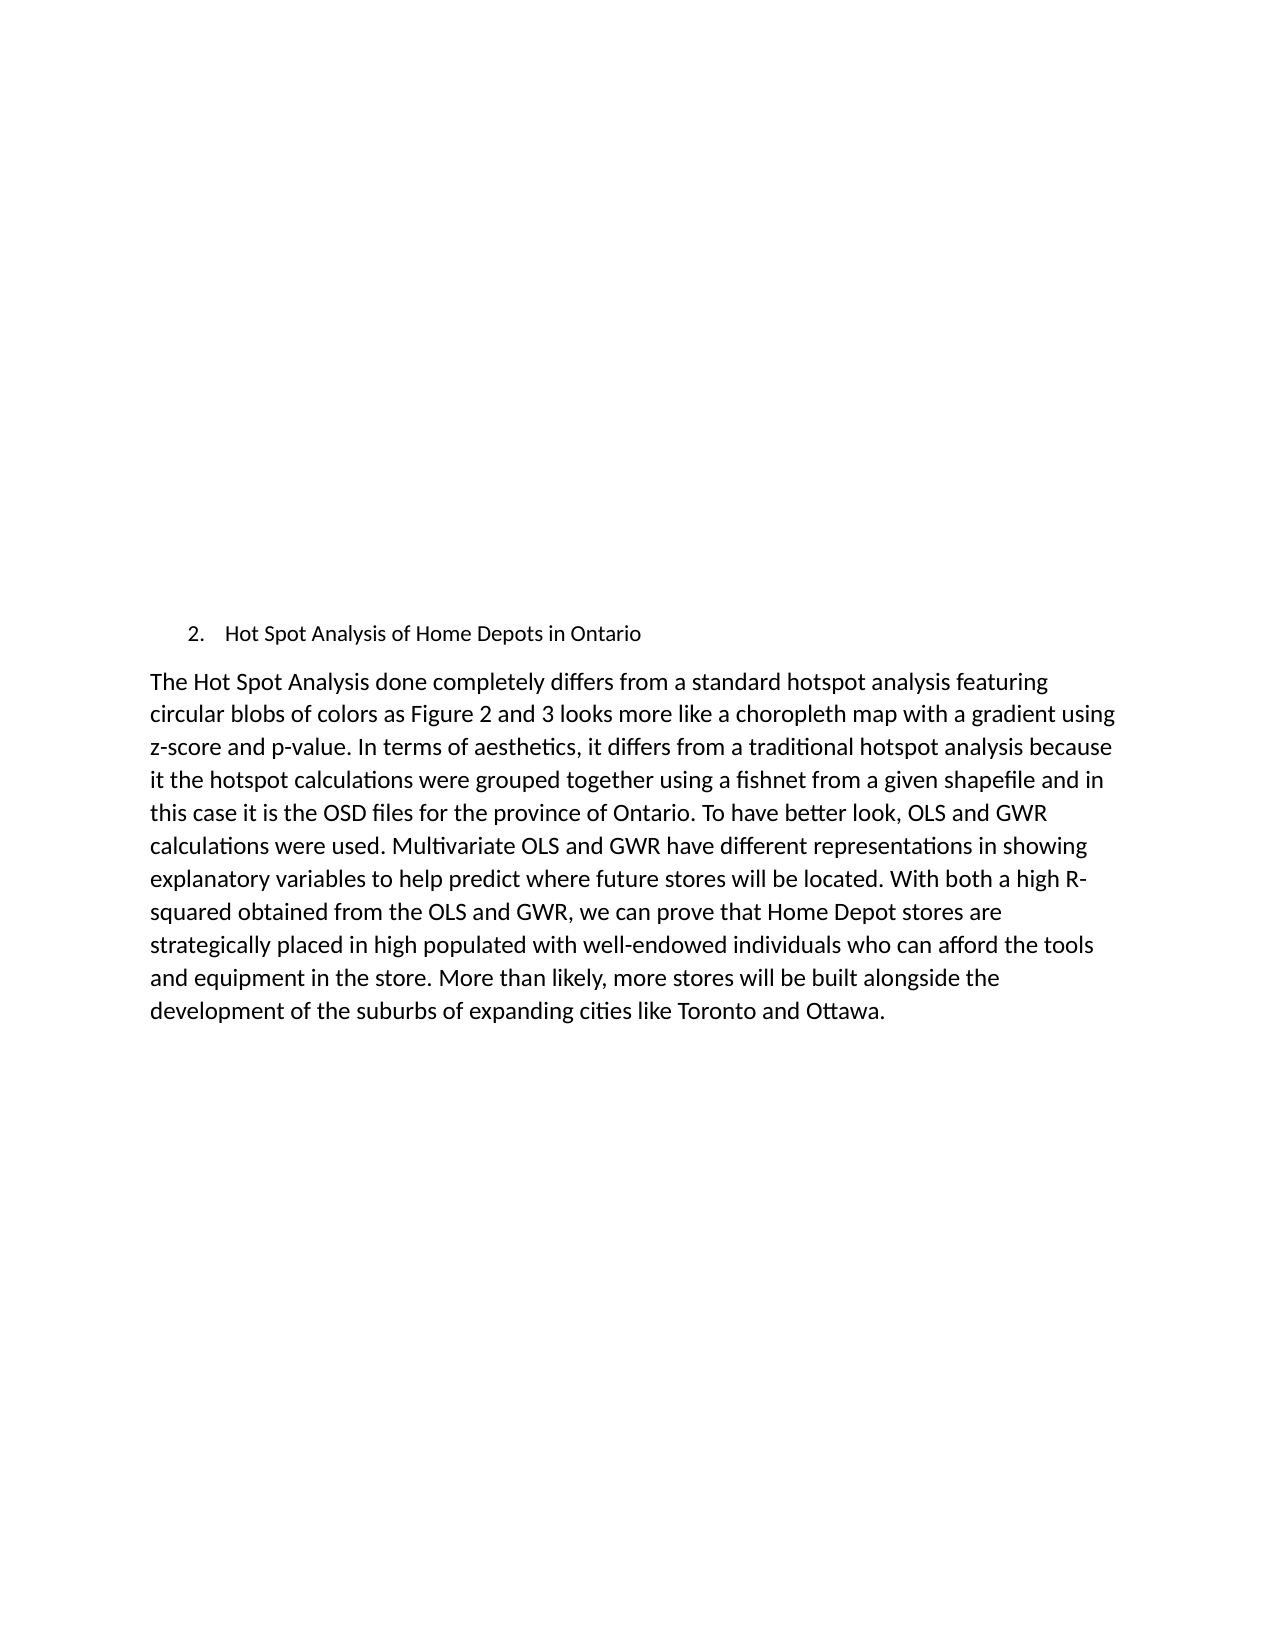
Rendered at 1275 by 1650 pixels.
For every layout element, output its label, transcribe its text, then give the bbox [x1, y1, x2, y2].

list Hot Spot Analysis of Home Depots in Ontario [187, 619, 1125, 647]
text The Hot Spot Analysis done completely differs from a standard hotspot analysis featuring circular blobs of colors as Figure 2 and 3 looks more like a choropleth map with a gradient using z-score and p-value. In terms of aesthetics, it differs from a traditional hotspot analysis because it the hotspot calculations were grouped together using a fishnet from a given shapefile and in this case it is the OSD files for the province of Ontario. To have better look, OLS and GWR calculations were used. Multivariate OLS and GWR have different representations in showing explanatory variables to help predict where future stores will be located. With both a high R-squared obtained from the OLS and GWR, we can prove that Home Depot stores are strategically placed in high populated with well-endowed individuals who can afford the tools and equipment in the store. More than likely, more stores will be built alongside the development of the suburbs of expanding cities like Toronto and Ottawa. [150, 666, 1125, 1025]
